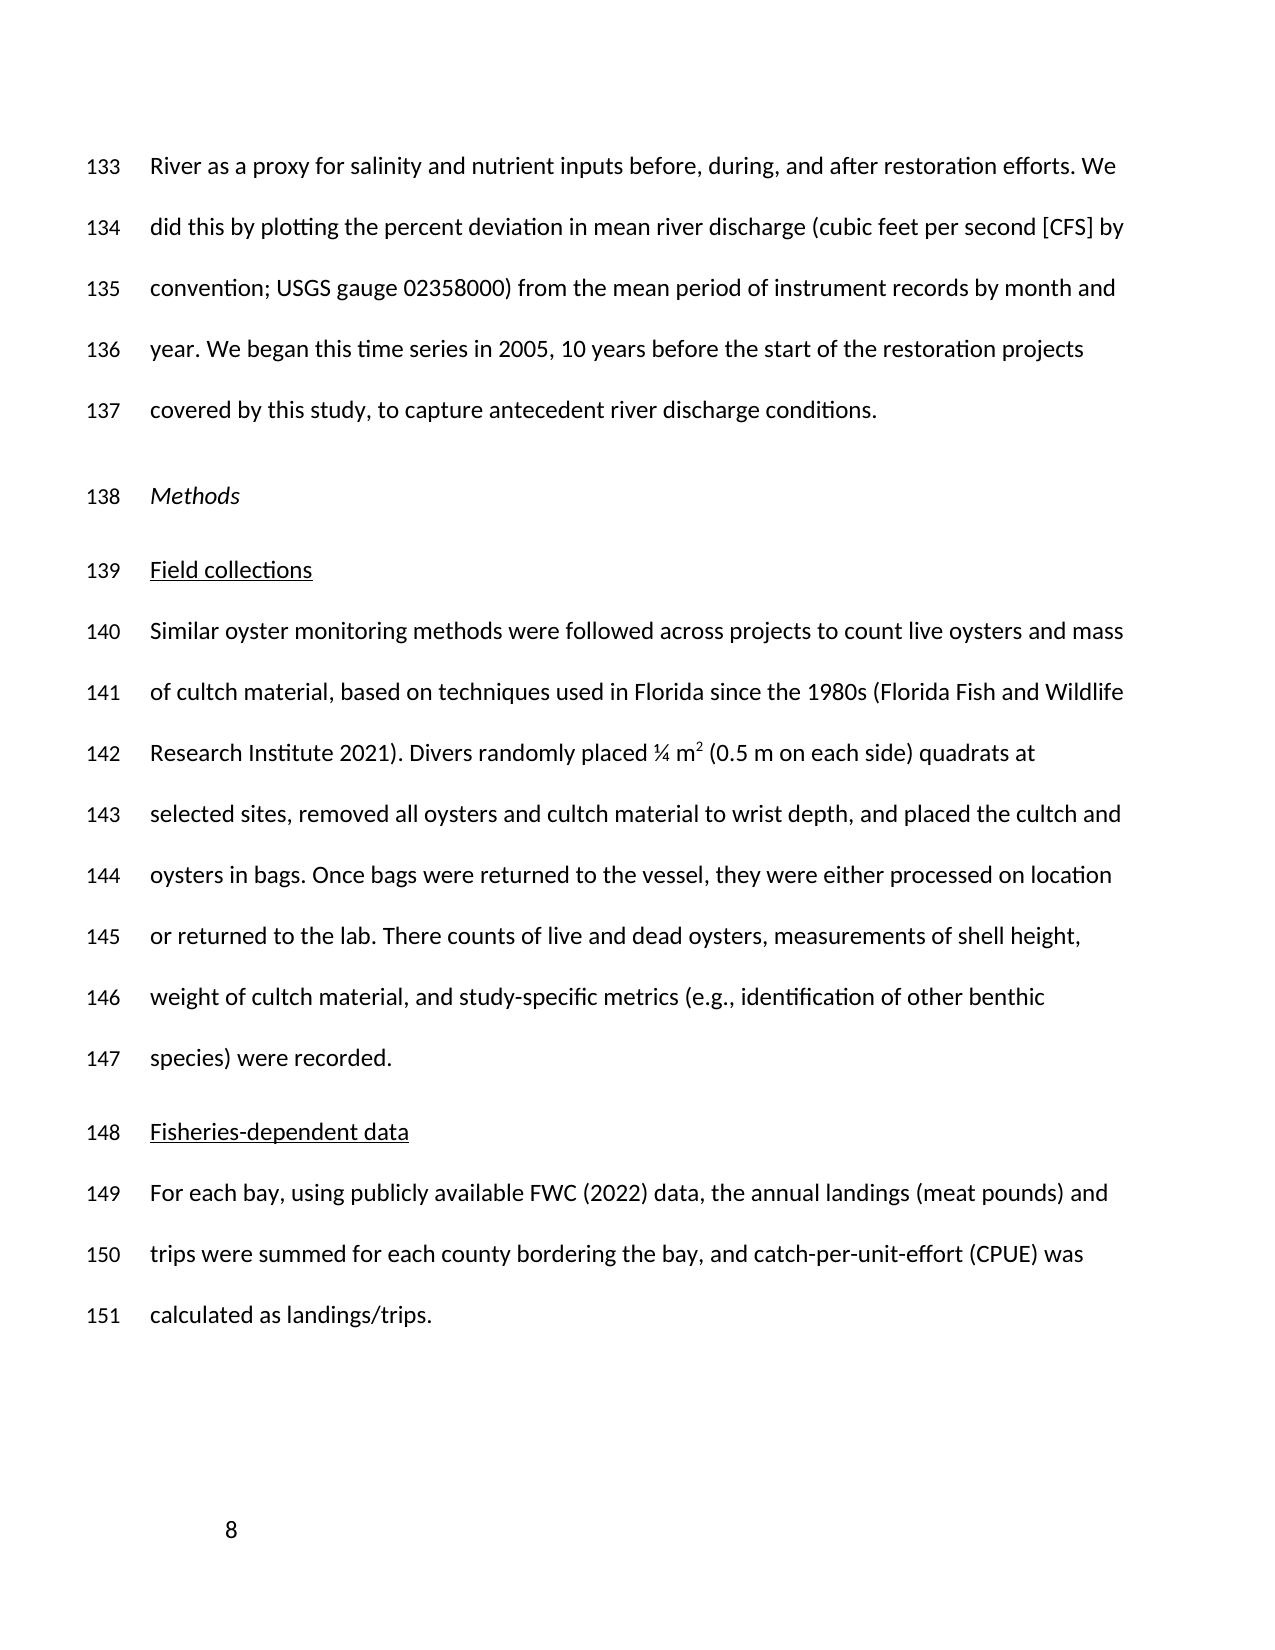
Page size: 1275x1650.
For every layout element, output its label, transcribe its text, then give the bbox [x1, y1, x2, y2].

text Similar oyster monitoring methods were followed across projects to count live oysters and mass of cultch material, based on techniques used in Florida since the 1980s (Florida Fish and Wildlife Research Institute 2021). Divers randomly placed ¼ m2 (0.5 m on each side) quadrats at selected sites, removed all oysters and cultch material to wrist depth, and placed the cultch and oysters in bags. Once bags were returned to the vessel, they were either processed on location or returned to the lab. There counts of live and dead oysters, measurements of shell height, weight of cultch material, and study-specific metrics (e.g., identification of other benthic species) were recorded. [150, 615, 1125, 1073]
text For each bay, using publicly available FWC (2022) data, the annual landings (meat pounds) and trips were summed for each county bordering the bay, and catch-per-unit-effort (CPUE) was calculated as landings/trips. [150, 1177, 1125, 1329]
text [150, 150, 1125, 425]
subtitle Methods [150, 480, 1125, 511]
subtitle Fisheries-dependent data [150, 1116, 1125, 1146]
subtitle Field collections [150, 554, 1125, 584]
